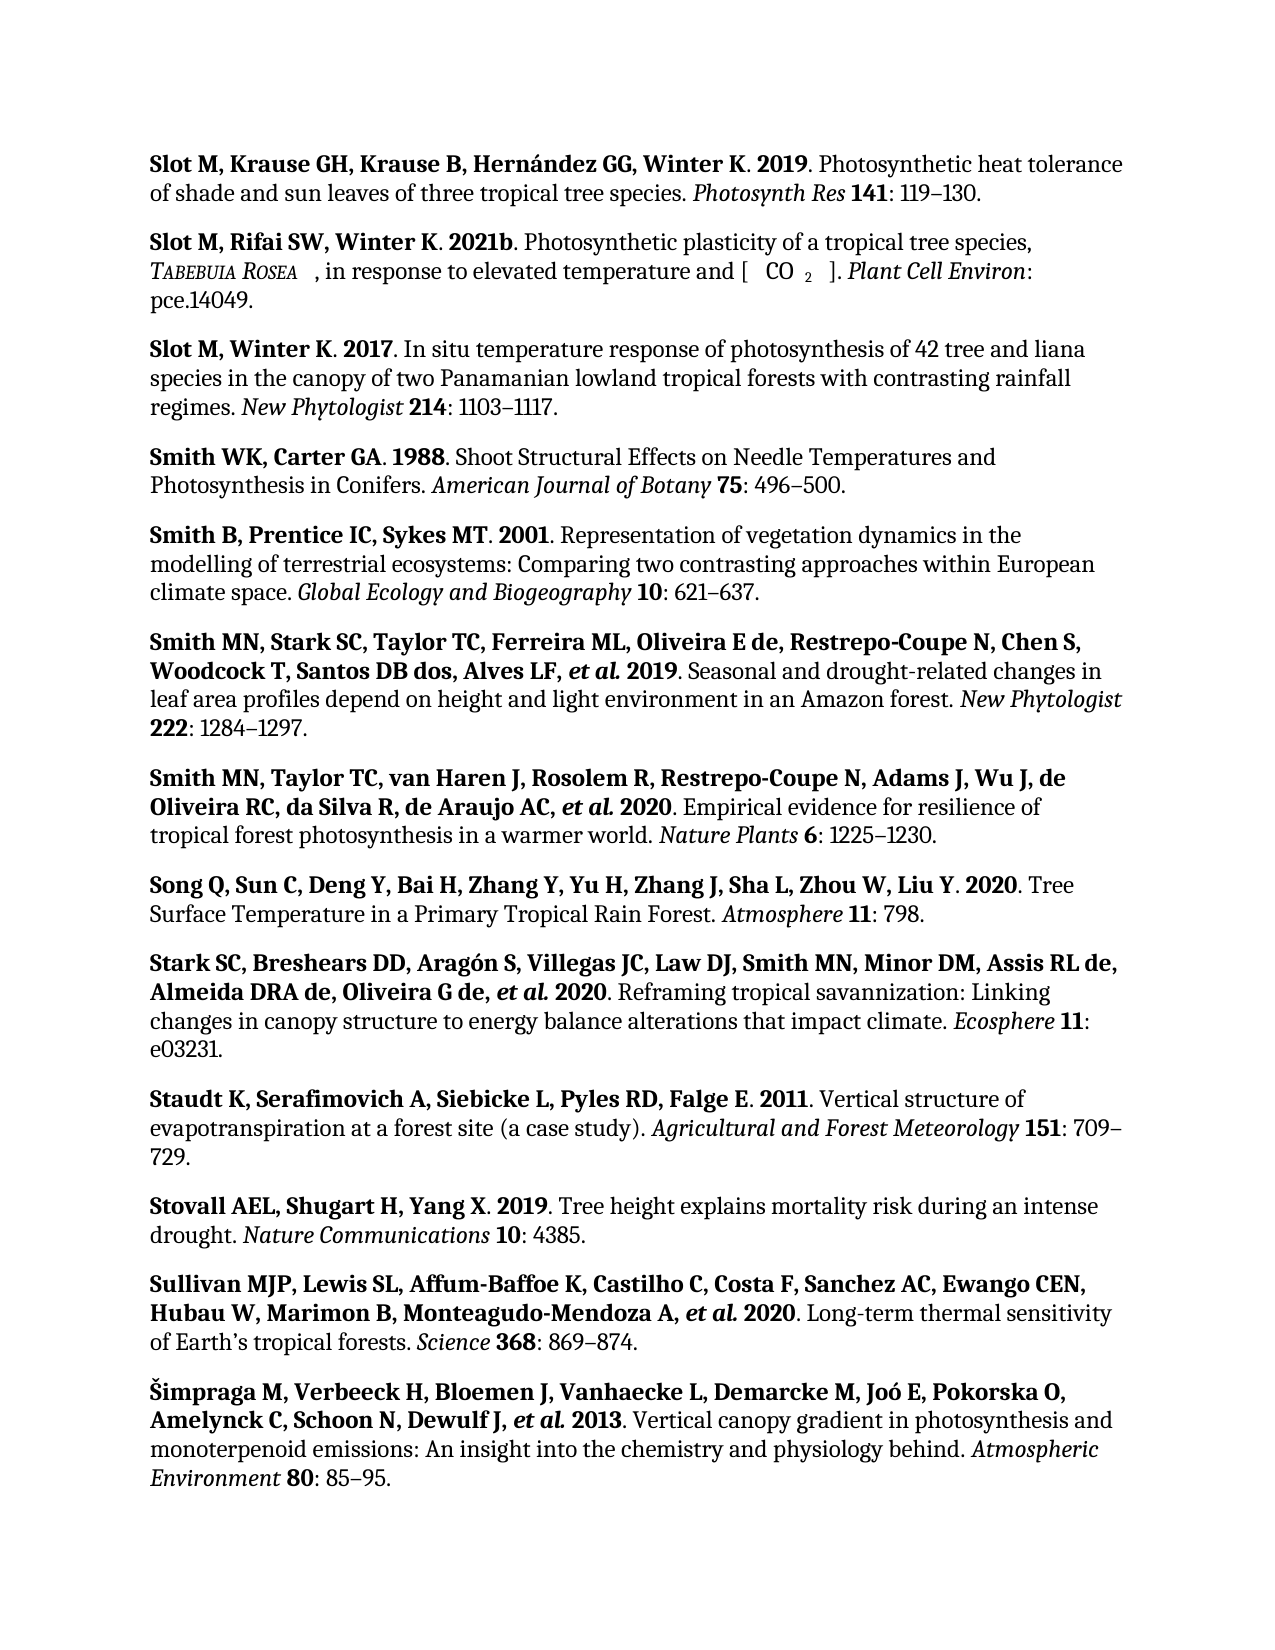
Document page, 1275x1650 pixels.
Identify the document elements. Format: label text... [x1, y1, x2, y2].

text Stark SC, Breshears DD, Aragón S, Villegas JC, Law DJ, Smith MN, Minor DM, Assis RL de, Almeida DRA de, Oliveira G de, et al. 2020. Reframing tropical savannization: Linking changes in canopy structure to energy balance alterations that impact climate. Ecosphere 11: e03231. [150, 949, 1125, 1064]
text Song Q, Sun C, Deng Y, Bai H, Zhang Y, Yu H, Zhang J, Sha L, Zhou W, Liu Y. 2020. Tree Surface Temperature in a Primary Tropical Rain Forest. Atmosphere 11: 798. [150, 871, 1125, 928]
text Sullivan MJP, Lewis SL, Affum-Baffoe K, Castilho C, Costa F, Sanchez AC, Ewango CEN, Hubau W, Marimon B, Monteagudo-Mendoza A, et al. 2020. Long-term thermal sensitivity of Earth’s tropical forests. Science 368: 869–874. [150, 1270, 1125, 1357]
text Slot M, Rifai SW, Winter K. 2021b. Photosynthetic plasticity of a tropical tree species, Tabebuia Rosea , in response to elevated temperature and [ CO 2 ]. Plant Cell Environ: pce.14049. [150, 228, 1125, 314]
text Smith MN, Stark SC, Taylor TC, Ferreira ML, Oliveira E de, Restrepo‐Coupe N, Chen S, Woodcock T, Santos DB dos, Alves LF, et al. 2019. Seasonal and drought-related changes in leaf area profiles depend on height and light environment in an Amazon forest. New Phytologist 222: 1284–1297. [150, 628, 1125, 743]
text Slot M, Krause GH, Krause B, Hernández GG, Winter K. 2019. Photosynthetic heat tolerance of shade and sun leaves of three tropical tree species. Photosynth Res 141: 119–130. [150, 150, 1125, 207]
text Staudt K, Serafimovich A, Siebicke L, Pyles RD, Falge E. 2011. Vertical structure of evapotranspiration at a forest site (a case study). Agricultural and Forest Meteorology 151: 709–729. [150, 1085, 1125, 1171]
text Šimpraga M, Verbeeck H, Bloemen J, Vanhaecke L, Demarcke M, Joó E, Pokorska O, Amelynck C, Schoon N, Dewulf J, et al. 2013. Vertical canopy gradient in photosynthesis and monoterpenoid emissions: An insight into the chemistry and physiology behind. Atmospheric Environment 80: 85–95. [150, 1377, 1125, 1492]
text Slot M, Winter K. 2017. In situ temperature response of photosynthesis of 42 tree and liana species in the canopy of two Panamanian lowland tropical forests with contrasting rainfall regimes. New Phytologist 214: 1103–1117. [150, 335, 1125, 422]
text Smith B, Prentice IC, Sykes MT. 2001. Representation of vegetation dynamics in the modelling of terrestrial ecosystems: Comparing two contrasting approaches within European climate space. Global Ecology and Biogeography 10: 621–637. [150, 521, 1125, 607]
text Stovall AEL, Shugart H, Yang X. 2019. Tree height explains mortality risk during an intense drought. Nature Communications 10: 4385. [150, 1192, 1125, 1249]
text Smith MN, Taylor TC, van Haren J, Rosolem R, Restrepo-Coupe N, Adams J, Wu J, de Oliveira RC, da Silva R, de Araujo AC, et al. 2020. Empirical evidence for resilience of tropical forest photosynthesis in a warmer world. Nature Plants 6: 1225–1230. [150, 764, 1125, 850]
text Smith WK, Carter GA. 1988. Shoot Structural Effects on Needle Temperatures and Photosynthesis in Conifers. American Journal of Botany 75: 496–500. [150, 442, 1125, 500]
